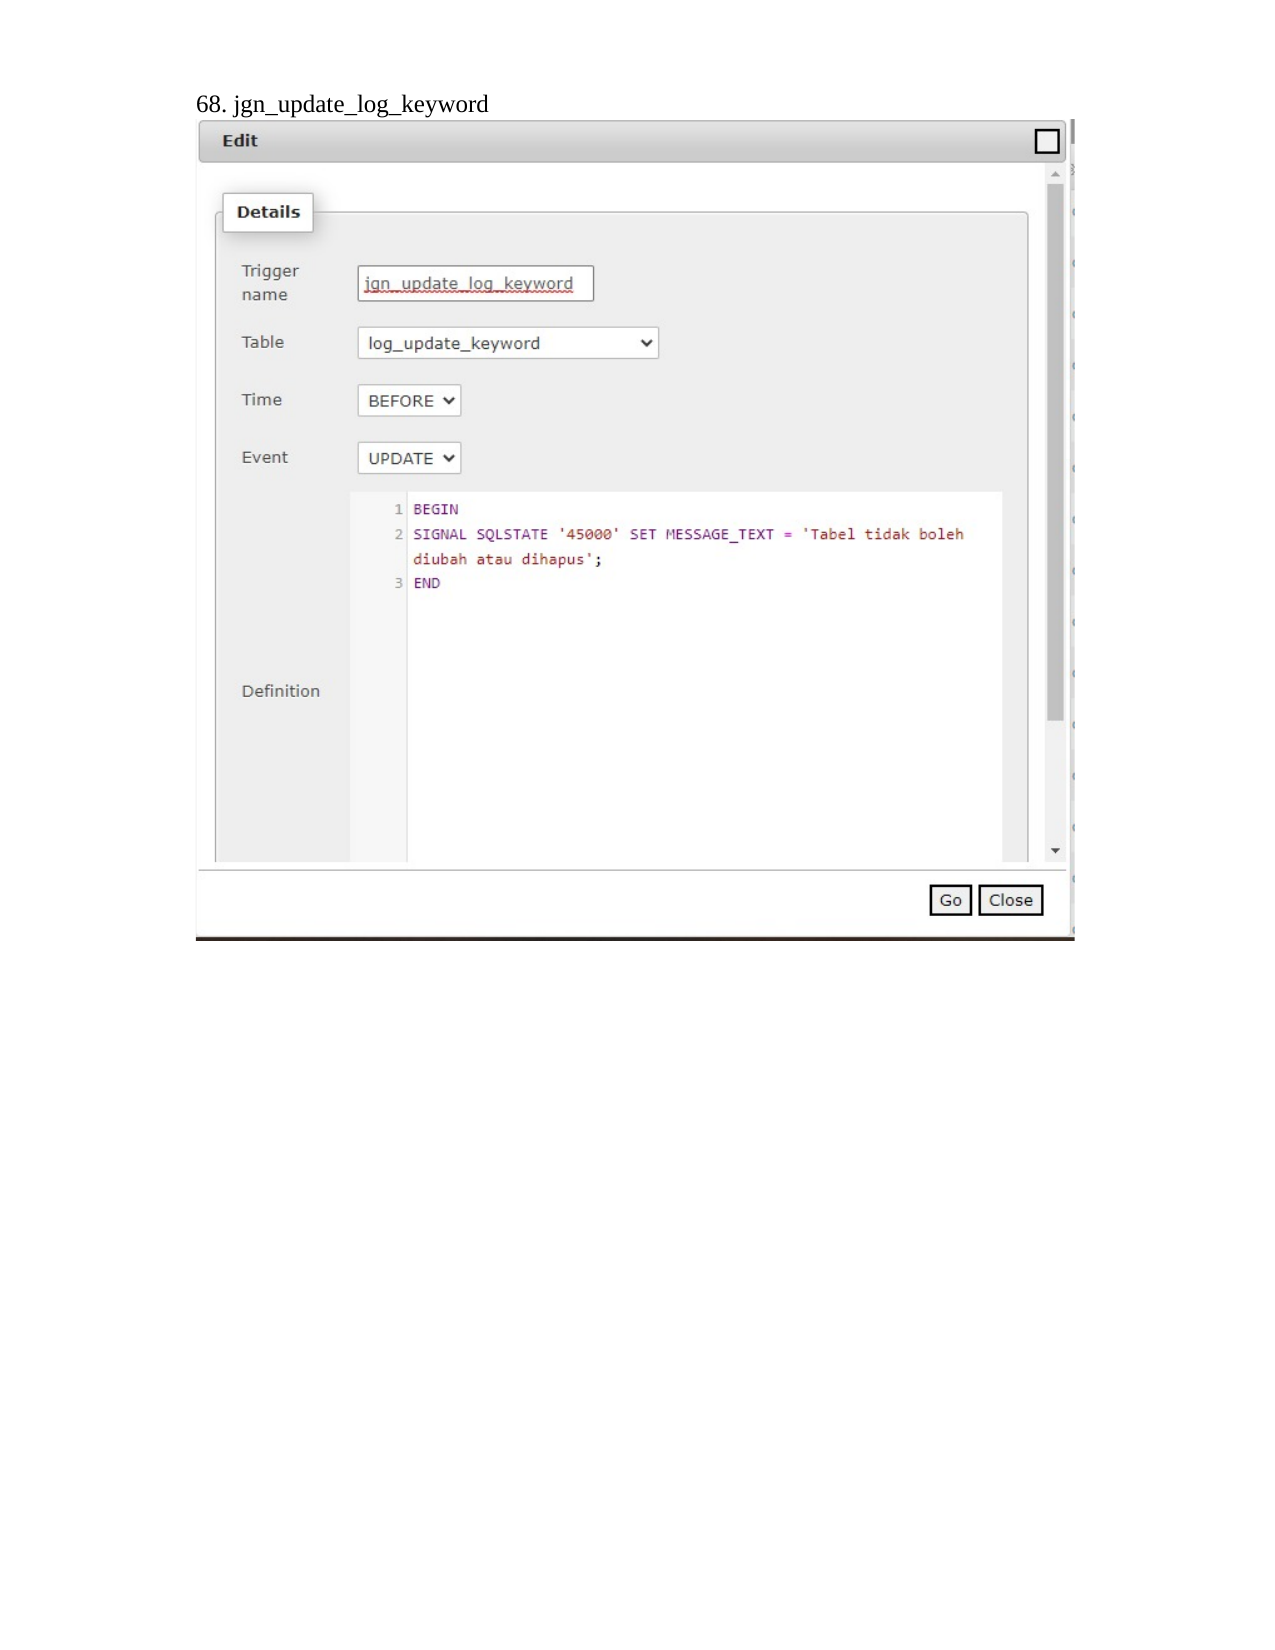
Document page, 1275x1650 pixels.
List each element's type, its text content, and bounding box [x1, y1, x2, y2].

picture [195, 119, 1075, 941]
list 68. jgn_update_log_keyword [196, 89, 1125, 117]
